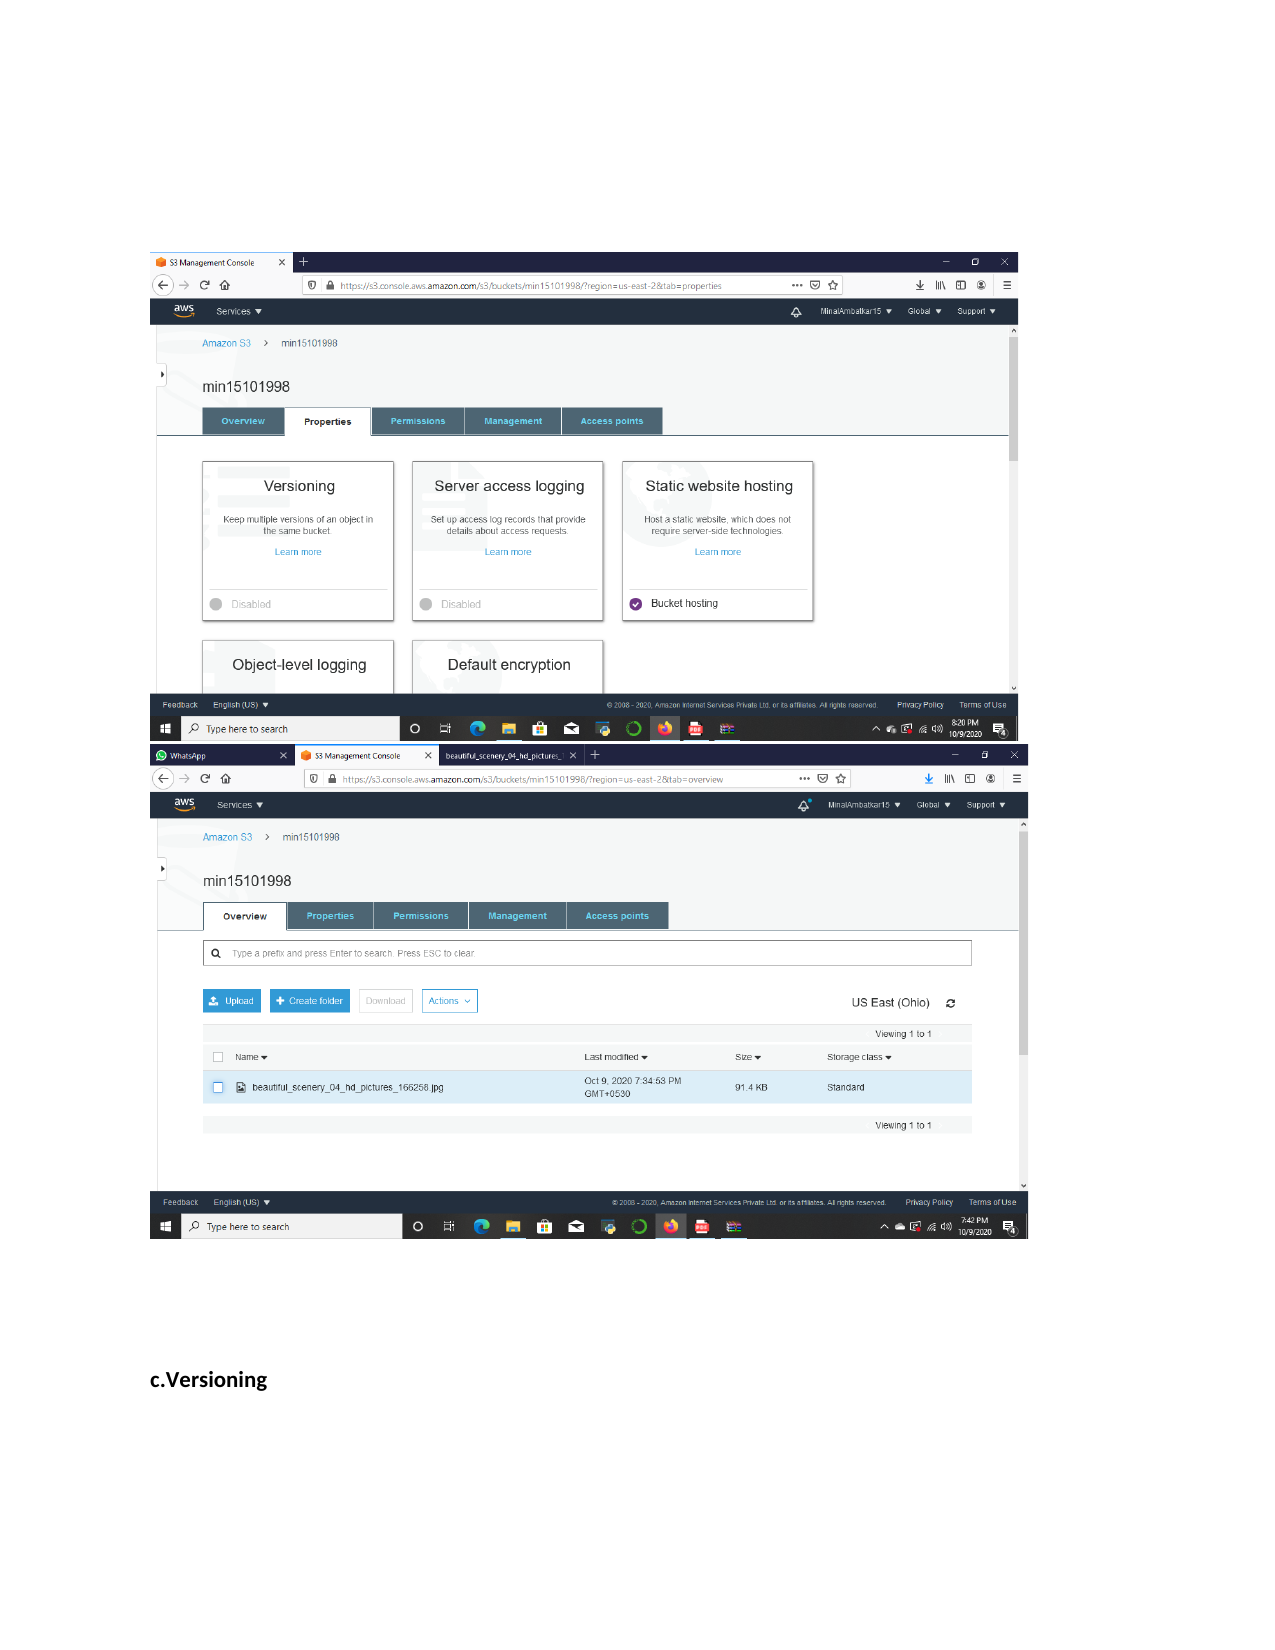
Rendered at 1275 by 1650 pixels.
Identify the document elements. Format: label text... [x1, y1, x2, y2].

picture [150, 252, 1019, 741]
text c.Versioning [150, 1365, 1125, 1393]
picture [150, 744, 1029, 1239]
